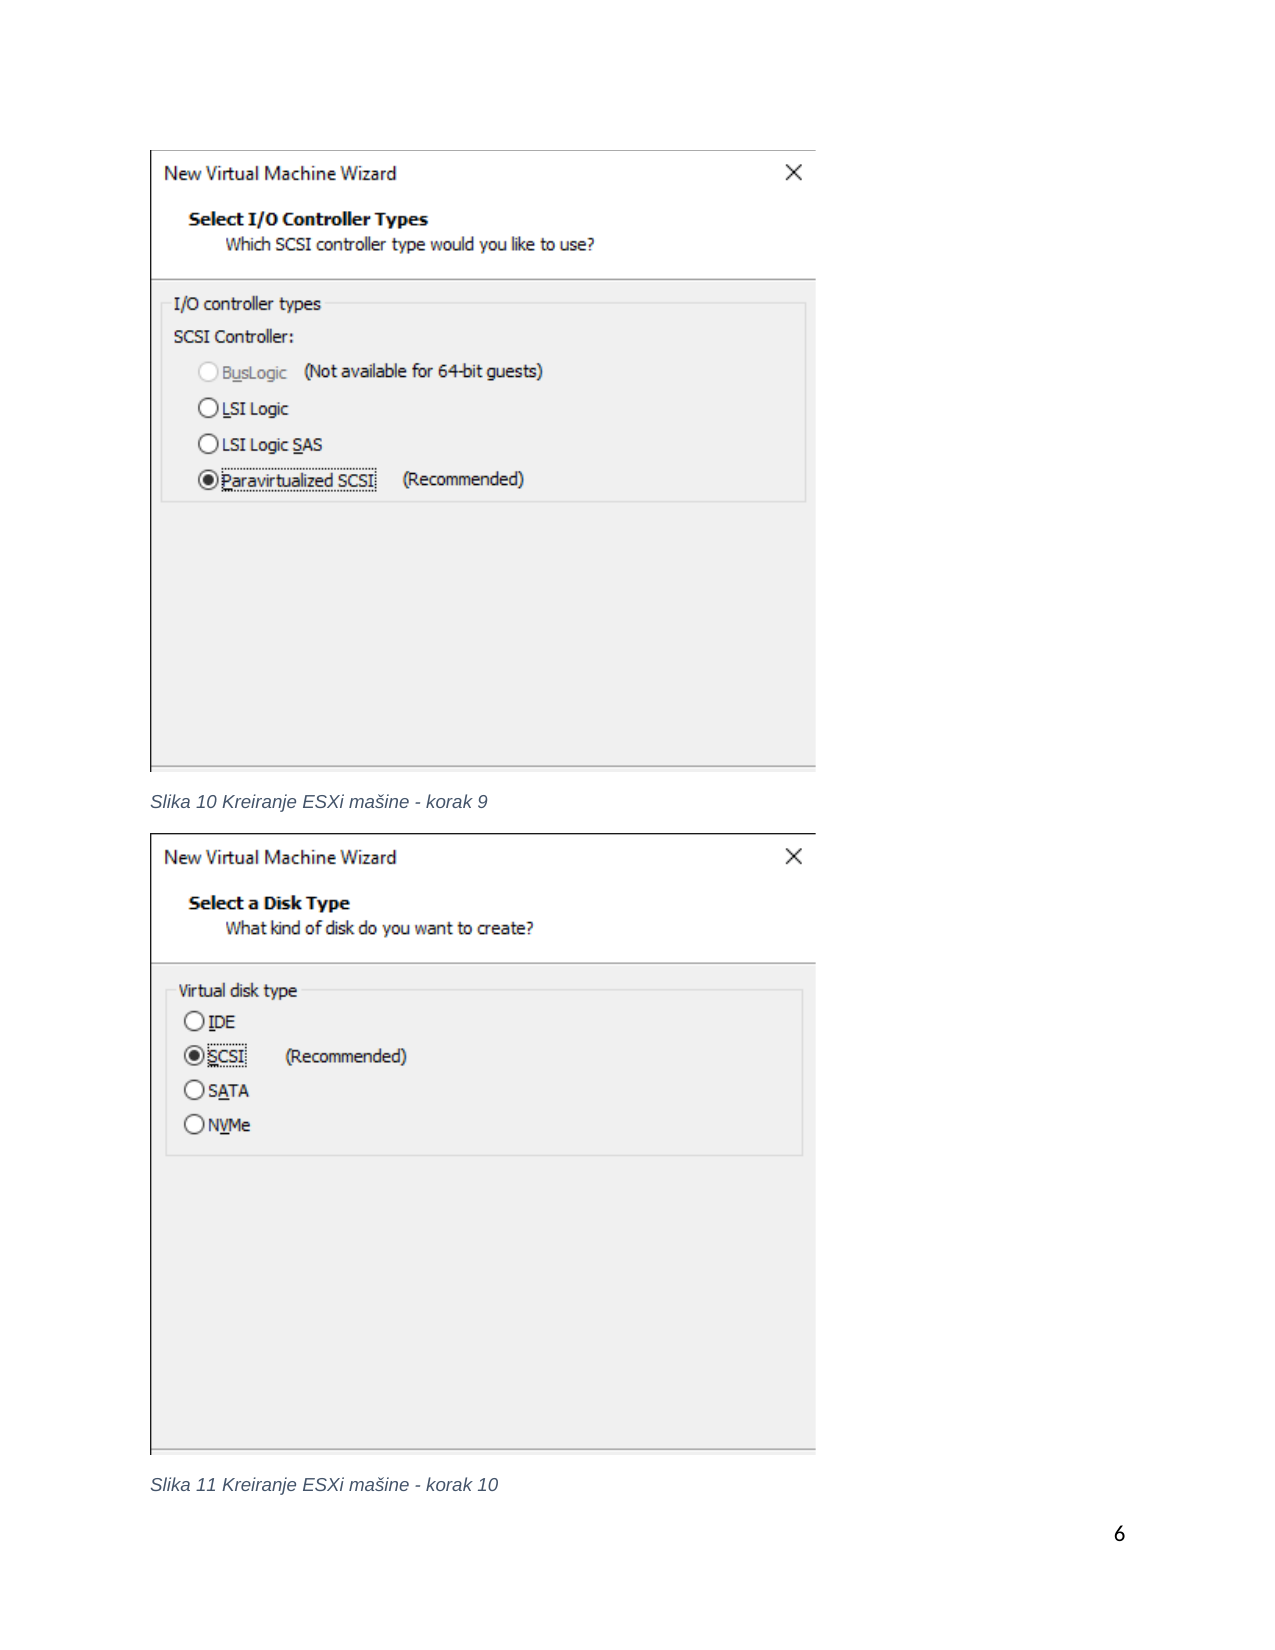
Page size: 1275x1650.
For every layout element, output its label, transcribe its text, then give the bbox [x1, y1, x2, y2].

picture [150, 833, 816, 1455]
text Slika 10 Kreiranje ESXi mašine - korak 9 [150, 791, 1125, 812]
text Slika 11 Kreiranje ESXi mašine - korak 10 [150, 1474, 1125, 1495]
picture [150, 150, 816, 772]
